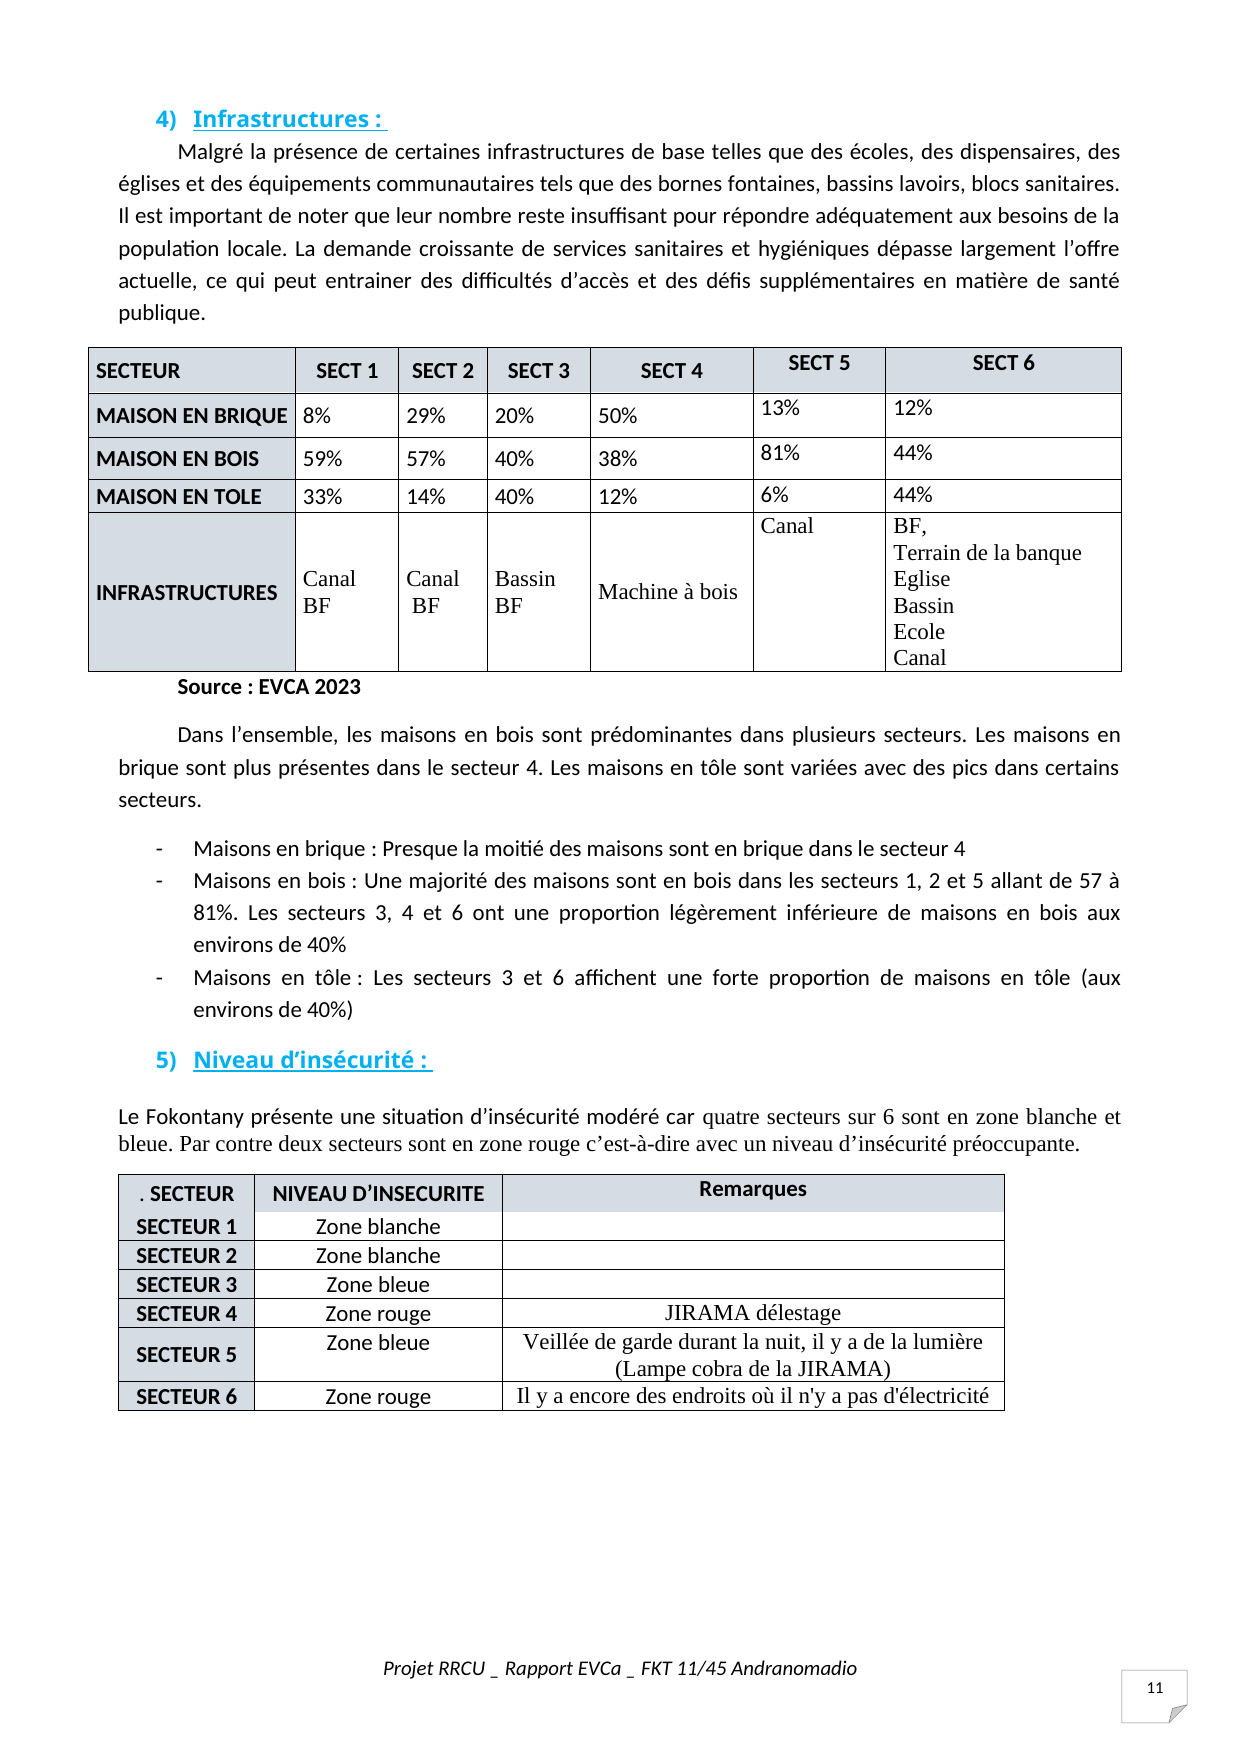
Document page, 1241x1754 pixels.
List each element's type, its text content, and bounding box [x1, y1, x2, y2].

table_cell Il y a encore des endroits où il n'y a pas d'électricité [503, 1382, 1004, 1410]
table_cell 6% [754, 480, 885, 512]
table_cell JIRAMA délestage [503, 1299, 1004, 1327]
table_cell SECTEUR 1 [119, 1212, 254, 1240]
table_cell 59% [296, 438, 398, 479]
table_cell [503, 1212, 1004, 1240]
table_cell 29% [399, 394, 487, 437]
table_cell INFRASTRUCTURES [89, 513, 295, 671]
table_cell 50% [591, 394, 753, 437]
table_header NIVEAU D’INSECURITE [255, 1175, 502, 1212]
table_cell Canal [754, 513, 885, 671]
table_header SECT 3 [488, 348, 590, 392]
text Source : EVCA 2023 [118, 672, 1122, 700]
table_cell MAISON EN BOIS [89, 438, 295, 479]
table_cell SECTEUR 3 [119, 1270, 254, 1298]
table_cell Zone rouge [255, 1382, 502, 1410]
table_cell 20% [488, 394, 590, 437]
table_cell 44% [886, 438, 1121, 479]
table_cell Zone rouge [255, 1299, 502, 1327]
table_cell 57% [399, 438, 487, 479]
table_header . SECTEUR [119, 1175, 254, 1212]
table_header SECT 2 [399, 348, 487, 392]
text Dans l’ensemble, les maisons en bois sont prédominantes dans plusieurs secteurs. Les maisons en brique sont plus présentes dans le secteur 4. Les maisons en tôle sont variées avec des pics dans certains secteurs. [118, 721, 1122, 813]
table_header SECT 4 [591, 348, 753, 392]
subtitle Niveau d’insécurité : [156, 1044, 1122, 1075]
list Maisons en bois : Une majorité des maisons sont en bois dans les secteurs 1, 2 et 5 allant de 57 à 81%. Les secteurs 3, 4 et 6 ont une proportion légèrement inférieure de maisons en bois aux environs de 40% [156, 866, 1122, 958]
table_cell [503, 1270, 1004, 1298]
table_cell 8% [296, 394, 398, 437]
table_header SECT 1 [296, 348, 398, 392]
table_cell SECTEUR 2 [119, 1241, 254, 1269]
table_cell [503, 1241, 1004, 1269]
table_cell 33% [296, 480, 398, 512]
table_cell 44% [886, 480, 1121, 512]
table_cell 12% [591, 480, 753, 512]
table_cell SECTEUR 4 [119, 1299, 254, 1327]
table_cell Machine à bois [591, 513, 753, 671]
text Malgré la présence de certaines infrastructures de base telles que des écoles, des dispensaires, des églises et des équipements communautaires tels que des bornes fontaines, bassins lavoirs, blocs sanitaires. Il est important de noter que leur nombre reste insuffisant pour répondre adéquatement aux besoins de la population locale. La demande croissante de services sanitaires et hygiéniques dépasse largement l’offre actuelle, ce qui peut entrainer des difficultés d’accès et des défis supplémentaires en matière de santé publique. [118, 137, 1122, 326]
text Le Fokontany présente une situation d’insécurité modéré car quatre secteurs sur 6 sont en zone blanche et bleue. Par contre deux secteurs sont en zone rouge c’est-à-dire avec un niveau d’insécurité préoccupante. [118, 1102, 1122, 1157]
table_cell Canal BF [296, 513, 398, 671]
table_cell Zone bleue [255, 1270, 502, 1298]
table_cell Veillée de garde durant la nuit, il y a de la lumière (Lampe cobra de la JIRAMA) [503, 1328, 1004, 1381]
subtitle Infrastructures : [156, 103, 1122, 134]
table_cell 13% [754, 394, 885, 437]
table_header Remarques [503, 1175, 1004, 1212]
table_cell 12% [886, 394, 1121, 437]
table_cell Zone blanche [255, 1212, 502, 1240]
table_cell Canal BF [399, 513, 487, 671]
table_cell 14% [399, 480, 487, 512]
list Maisons en tôle : Les secteurs 3 et 6 affichent une forte proportion de maisons en tôle (aux environs de 40%) [156, 963, 1122, 1023]
table_header SECT 6 [886, 348, 1121, 392]
table_cell Zone blanche [255, 1241, 502, 1269]
table_cell Bassin BF [488, 513, 590, 671]
list Maisons en brique : Presque la moitié des maisons sont en brique dans le secteur 4 [156, 834, 1122, 862]
table_cell SECTEUR 6 [119, 1382, 254, 1410]
table_cell BF, Terrain de la banque Eglise Bassin Ecole Canal [886, 513, 1121, 671]
table_cell 40% [488, 438, 590, 479]
table_cell SECTEUR 5 [119, 1328, 254, 1381]
table_cell 81% [754, 438, 885, 479]
table_header SECTEUR [89, 348, 295, 392]
table_cell MAISON EN BRIQUE [89, 394, 295, 437]
table_cell 40% [488, 480, 590, 512]
table_header SECT 5 [754, 348, 885, 392]
table_cell MAISON EN TOLE [89, 480, 295, 512]
table_cell Zone bleue [255, 1328, 502, 1381]
table_cell 38% [591, 438, 753, 479]
